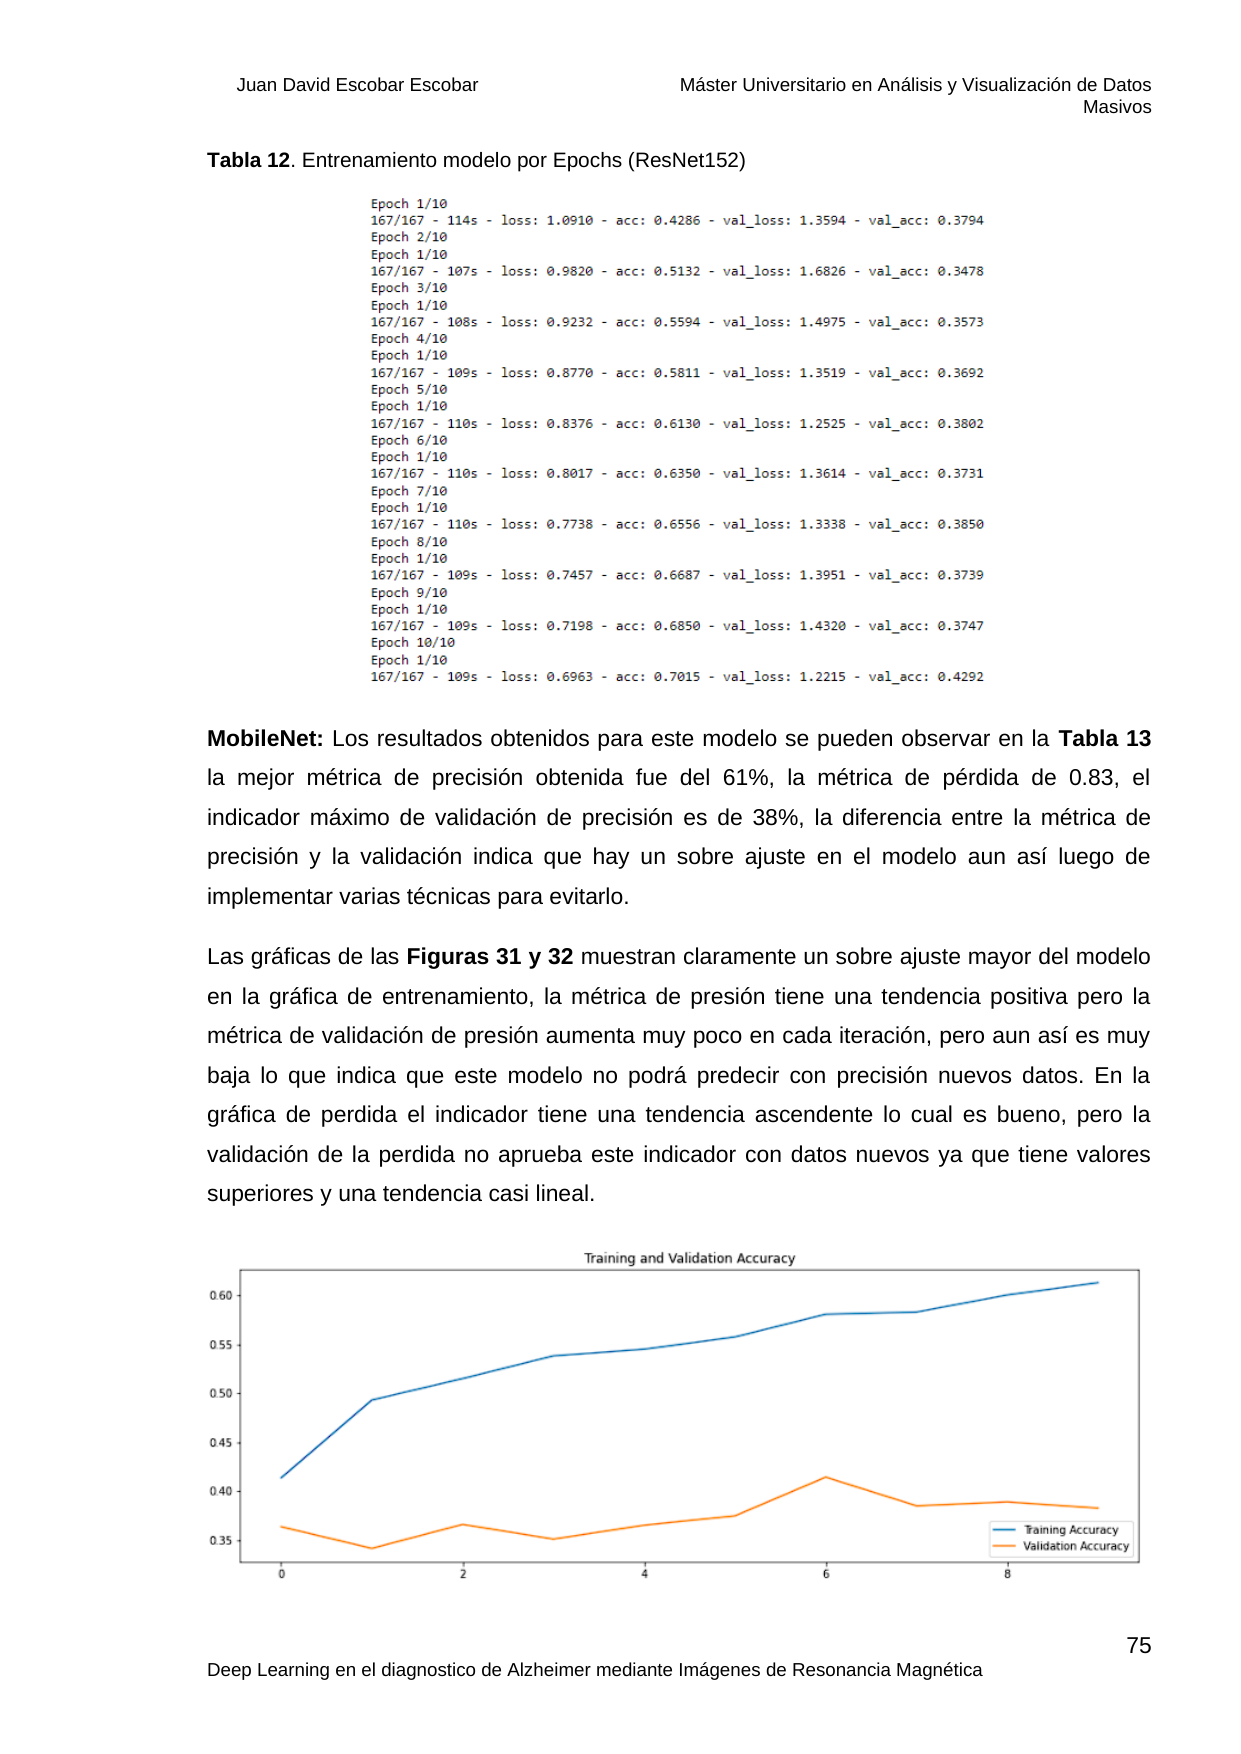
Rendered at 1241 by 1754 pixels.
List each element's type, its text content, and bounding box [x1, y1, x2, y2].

text Las gráficas de las Figuras 31 y 32 muestran claramente un sobre ajuste mayor del modelo en la gráfica de entrenamiento, la métrica de presión tiene una tendencia positiva pero la métrica de validación de presión aumenta muy poco en cada iteración, pero aun así es muy baja lo que indica que este modelo no podrá predecir con precisión nuevos datos. En la gráfica de perdida el indicador tiene una tendencia ascendente lo cual es bueno, pero la validación de la perdida no aprueba este indicador con datos nuevos ya que tiene valores superiores y una tendencia casi lineal. [207, 943, 1152, 1206]
text MobileNet: Los resultados obtenidos para este modelo se pueden observar en la Tabla 13 la mejor métrica de precisión obtenida fue del 61%, la métrica de pérdida de 0.83, el indicador máximo de validación de precisión es de 38%, la diferencia entre la métrica de precisión y la validación indica que hay un sobre ajuste en el modelo aun así luego de implementar varias técnicas para evitarlo. [207, 725, 1152, 909]
text Tabla 12. Entrenamiento modelo por Epochs (ResNet152) [207, 148, 1152, 172]
picture [368, 196, 990, 691]
picture [206, 1240, 1152, 1583]
